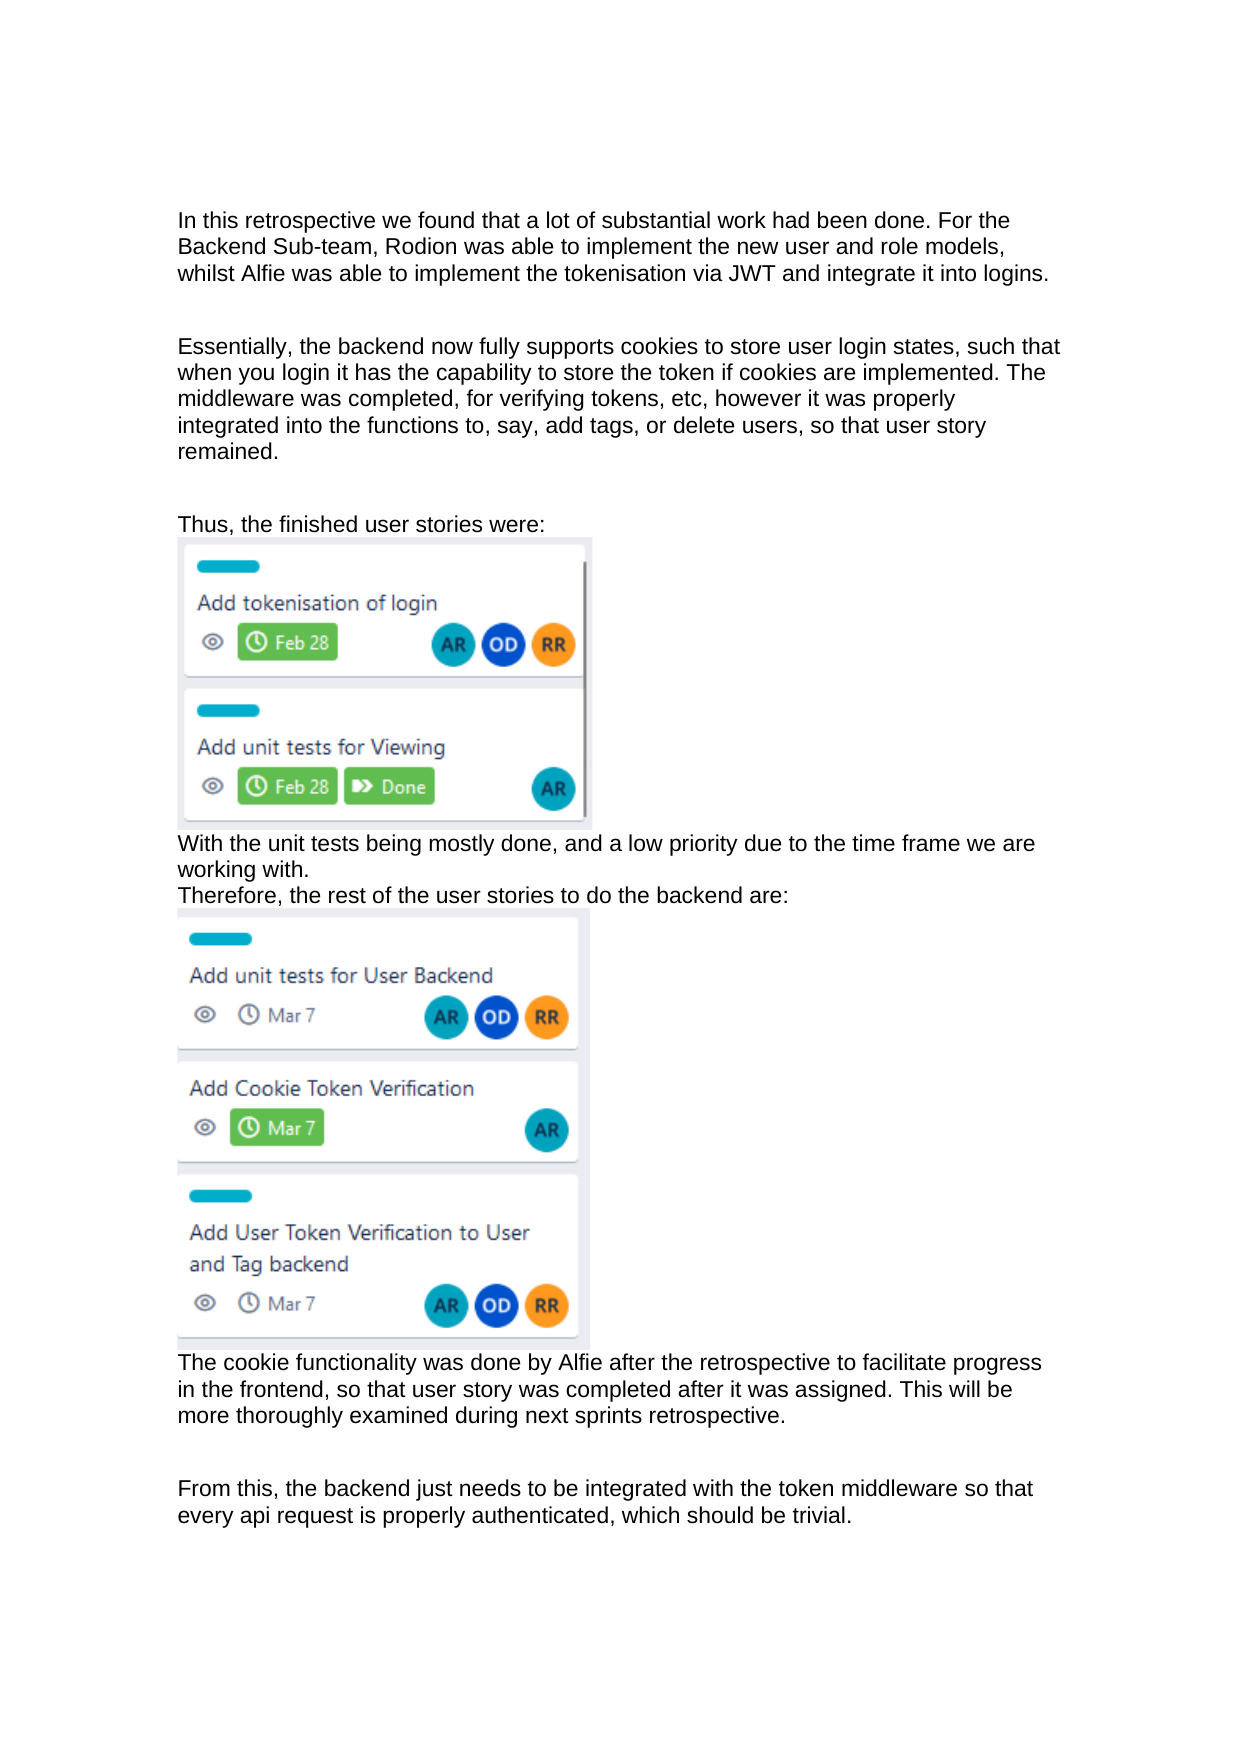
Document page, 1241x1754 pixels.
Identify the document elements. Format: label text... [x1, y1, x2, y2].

text With the unit tests being mostly done, and a low priority due to the time frame we are working with. [177, 829, 1063, 882]
text Therefore, the rest of the user stories to do the backend are: [177, 882, 1063, 909]
text The cookie functionality was done by Alfie after the retrospective to facilitate progress in the frontend, so that user story was completed after it was assigned. This will be more thoroughly examined during next sprints retrospective. [177, 1349, 1063, 1428]
picture [177, 908, 591, 1350]
text In this retrospective we found that a lot of substantial work had been done. For the Backend Sub-team, Rodion was able to implement the new user and role models, whilst Alfie was able to implement the tokenisation via JWT and integrate it into logins. [177, 207, 1063, 286]
picture [177, 537, 593, 830]
text Thus, the finished user stories were: [177, 511, 1063, 538]
text From this, the backend just needs to be integrated with the token middleware so that every api request is properly authenticated, which should be trivial. [177, 1475, 1063, 1528]
text Essentially, the backend now fully supports cookies to store user login states, such that when you login it has the capability to store the token if cookies are implemented. The middleware was completed, for verifying tokens, etc, however it was properly integrated into the functions to, say, add tags, or delete users, so that user story remained. [177, 333, 1063, 464]
